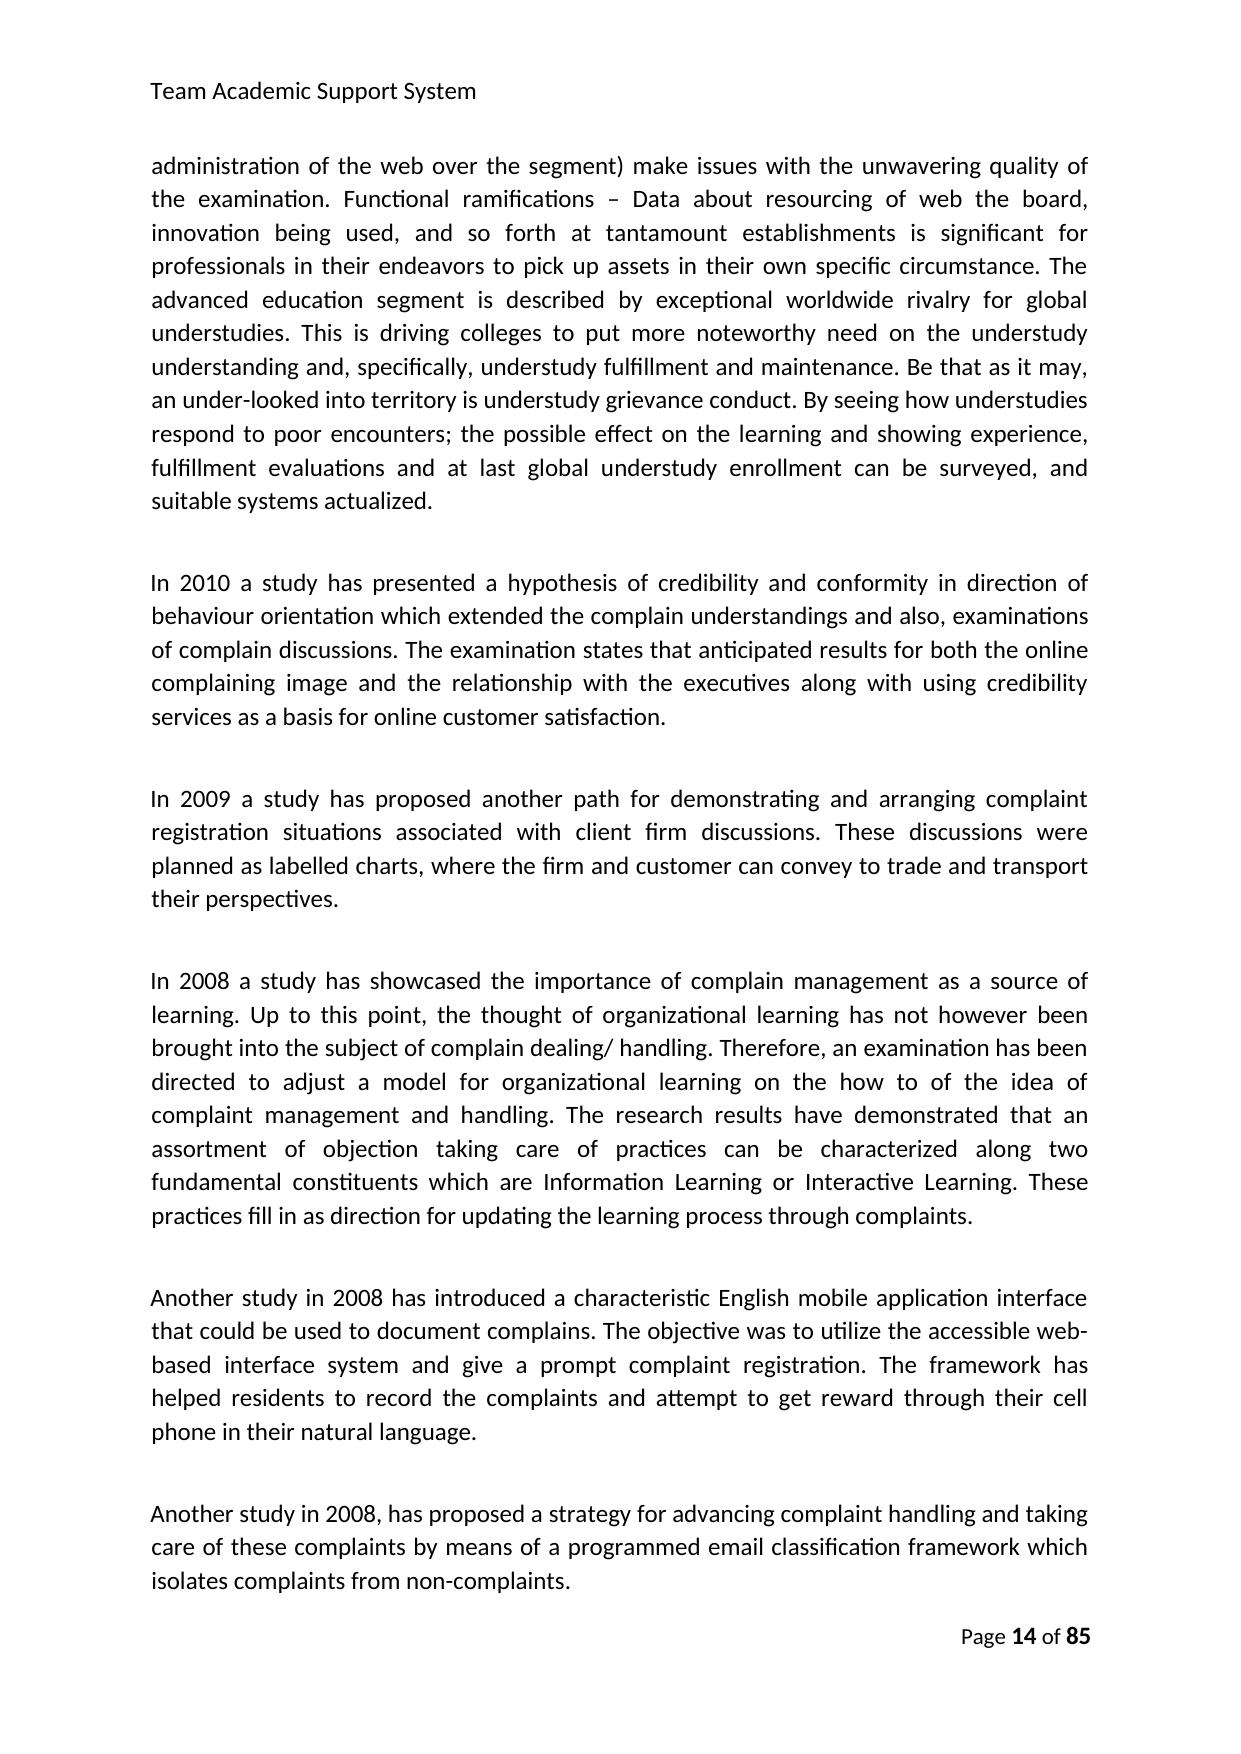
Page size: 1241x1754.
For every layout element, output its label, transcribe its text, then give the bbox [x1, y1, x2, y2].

text In 2010 a study has presented a hypothesis of credibility and conformity in direction of behaviour orientation which extended the complain understandings and also, examinations of complain discussions. The examination states that anticipated results for both the online complaining image and the relationship with the executives along with using credibility services as a basis for online customer satisfaction. [150, 567, 1089, 732]
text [150, 150, 1089, 516]
text Another study in 2008 has introduced a characteristic English mobile application interface that could be used to document complains. The objective was to utilize the accessible web-based interface system and give a prompt complaint registration. The framework has helped residents to record the complaints and attempt to get reward through their cell phone in their natural language. [150, 1282, 1089, 1447]
text Another study in 2008, has proposed a strategy for advancing complaint handling and taking care of these complaints by means of a programmed email classification framework which isolates complaints from non-complaints. [150, 1498, 1089, 1595]
text In 2008 a study has showcased the importance of complain management as a source of learning. Up to this point, the thought of organizational learning has not however been brought into the subject of complain dealing/ handling. Therefore, an examination has been directed to adjust a model for organizational learning on the how to of the idea of complaint management and handling. The research results have demonstrated that an assortment of objection taking care of practices can be characterized along two fundamental constituents which are Information Learning or Interactive Learning. These practices fill in as direction for updating the learning process through complaints. [150, 965, 1089, 1231]
text In 2009 a study has proposed another path for demonstrating and arranging complaint registration situations associated with client firm discussions. These discussions were planned as labelled charts, where the firm and customer can convey to trade and transport their perspectives. [150, 783, 1089, 914]
